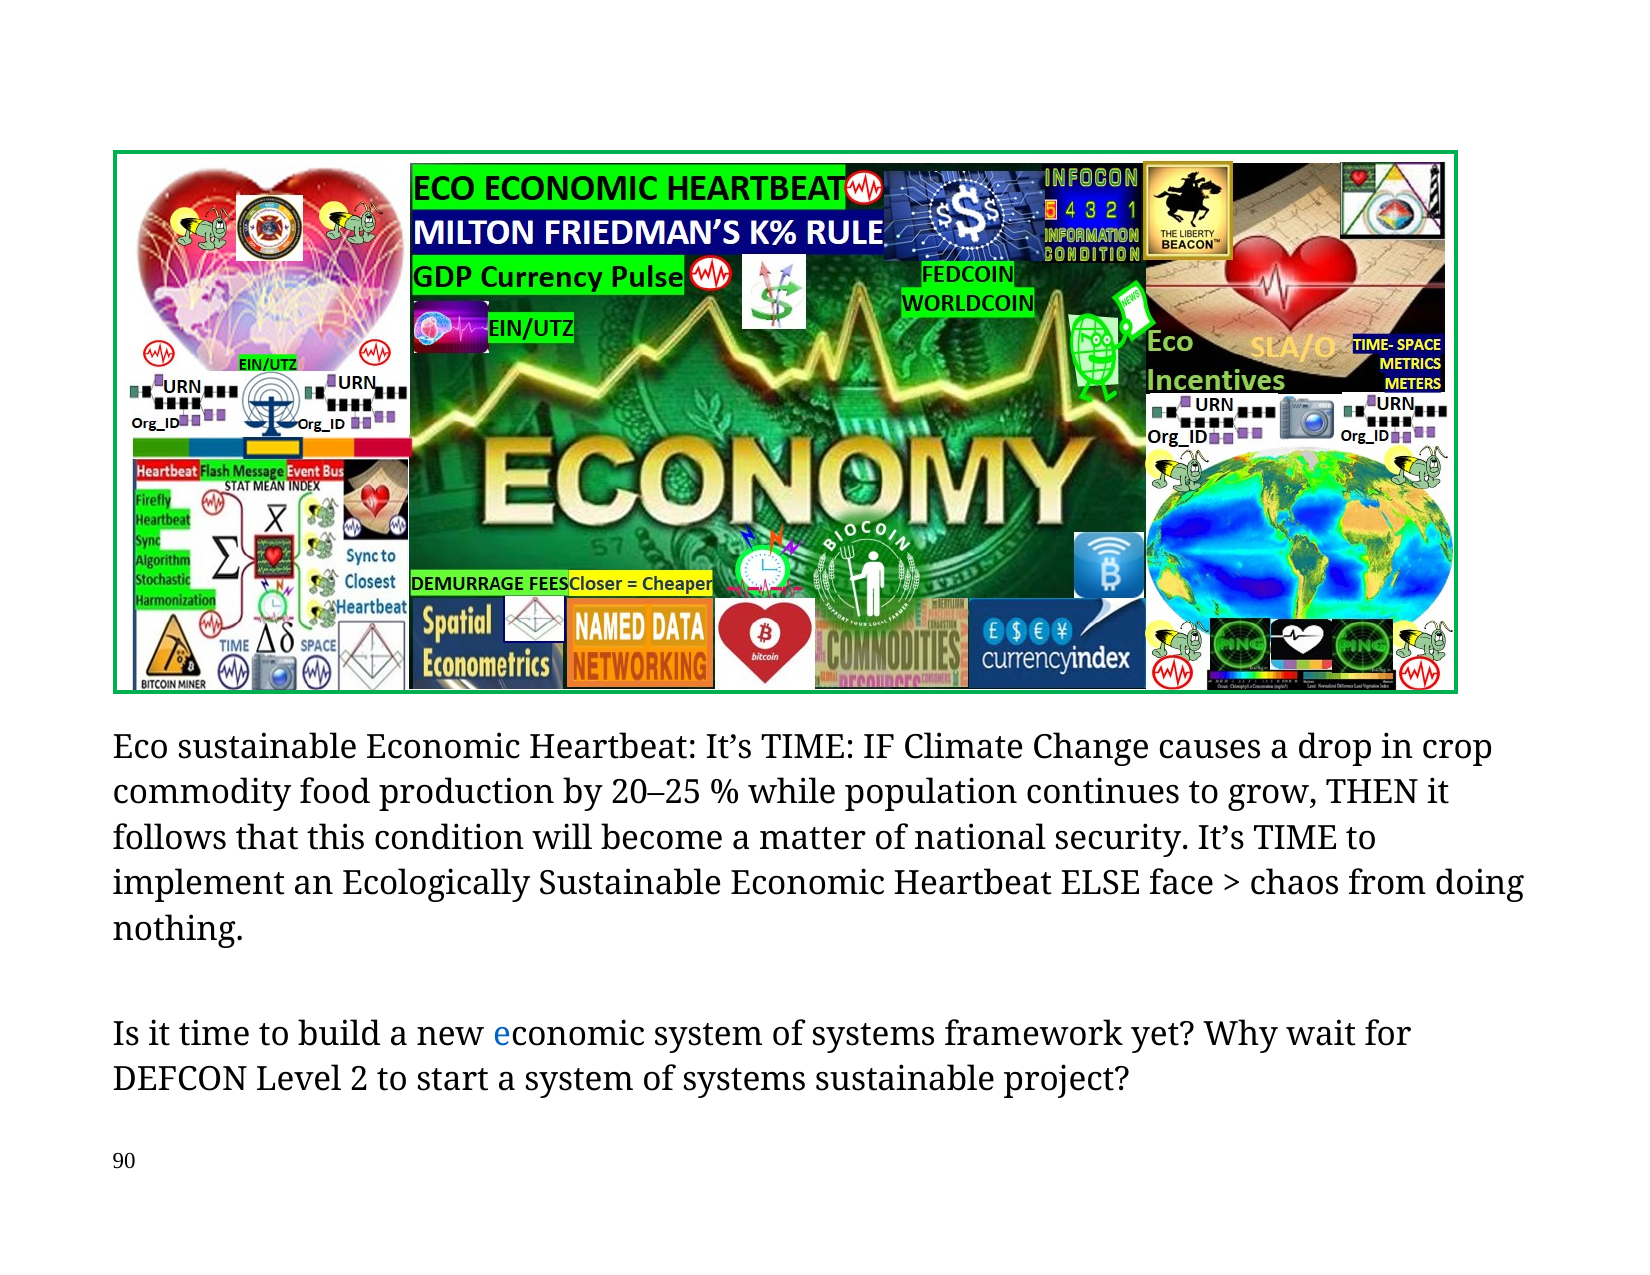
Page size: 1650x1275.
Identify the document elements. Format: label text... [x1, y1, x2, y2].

text Eco sustainable Economic Heartbeat: It’s TIME: IF Climate Change causes a drop in crop commodity food production by 20–25 % while population continues to grow, THEN it follows that this condition will become a matter of national security. It’s TIME to implement an Ecologically Sustainable Economic Heartbeat ELSE face > chaos from doing nothing. [112, 723, 1537, 950]
text Is it time to build a new economic system of systems framework yet? Why wait for DEFCON Level 2 to start a system of systems sustainable project? [112, 1009, 1537, 1100]
picture [117, 154, 1454, 690]
